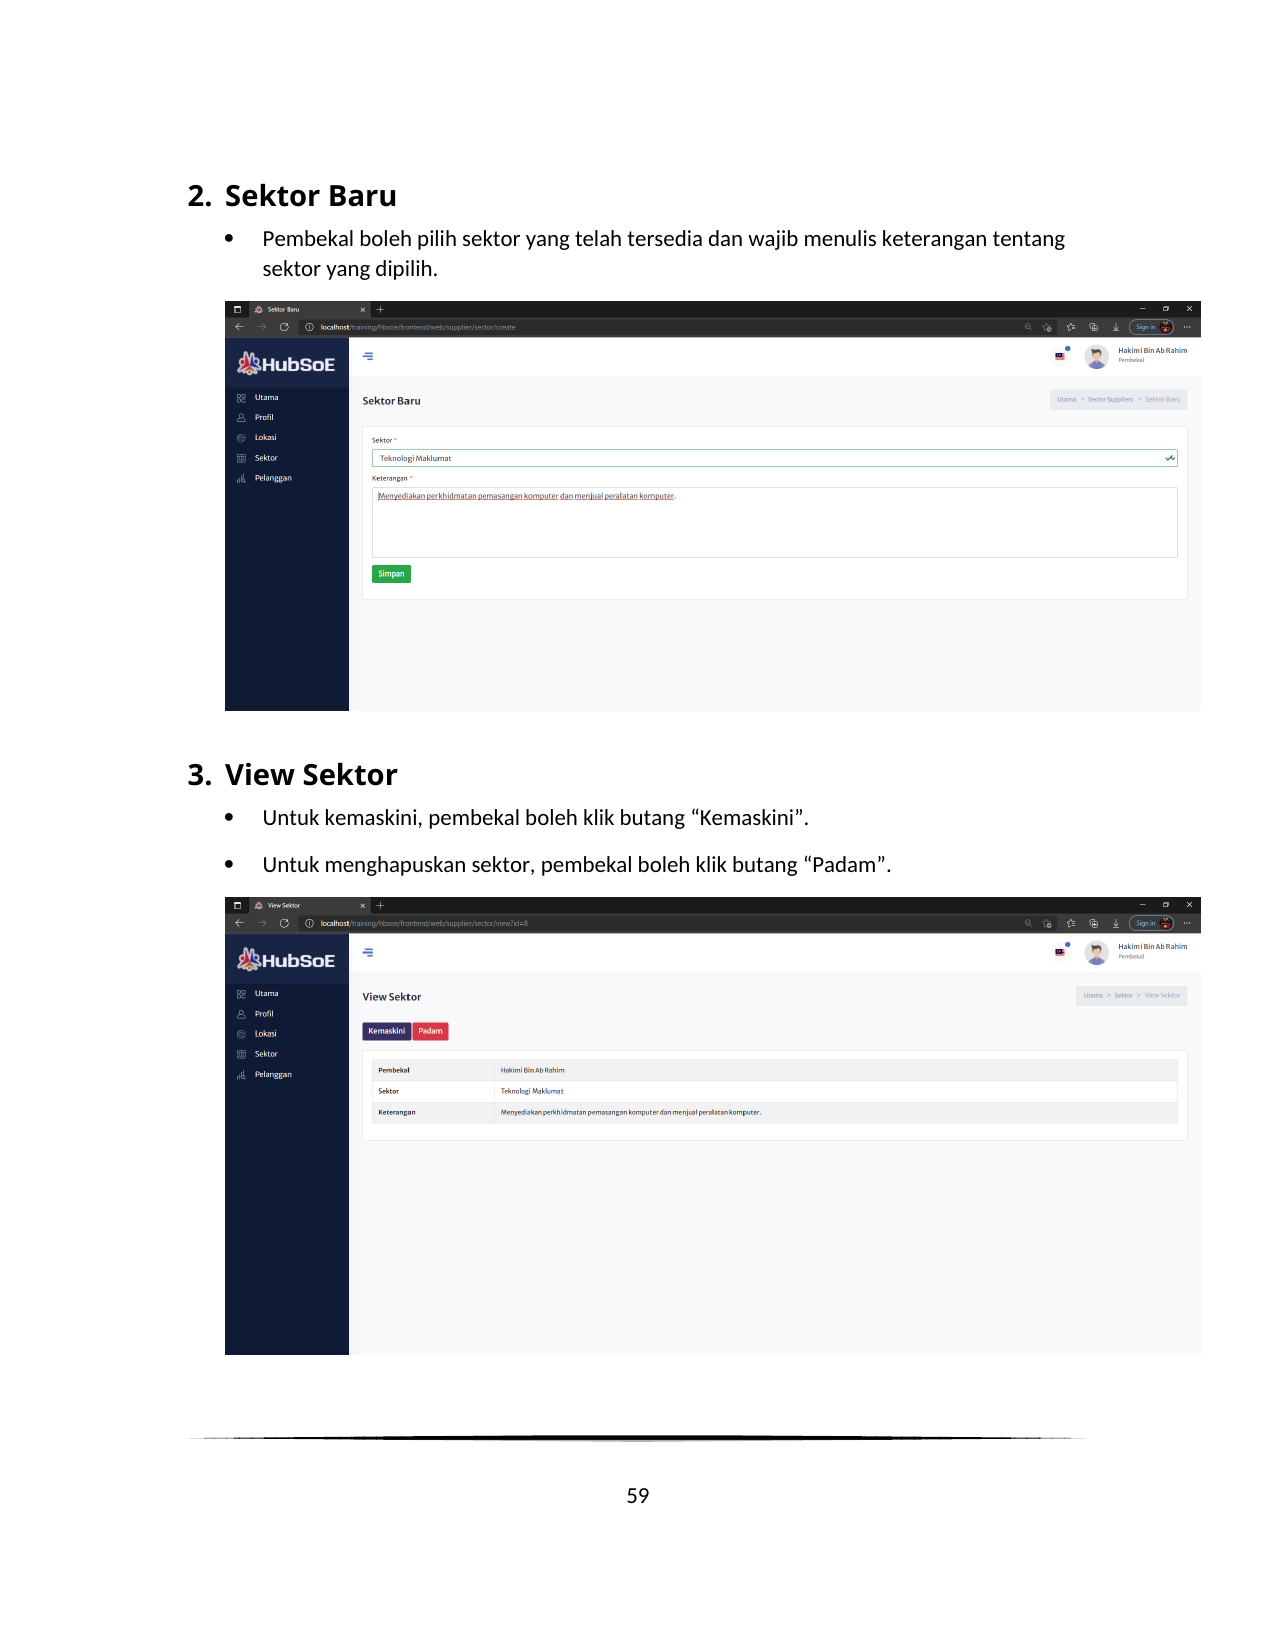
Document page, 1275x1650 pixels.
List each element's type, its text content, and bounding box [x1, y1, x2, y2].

list Untuk kemaskini, pembekal boleh klik butang “Kemaskini”. [225, 803, 1125, 831]
picture [225, 301, 1201, 711]
picture [225, 897, 1201, 1355]
list Untuk menghapuskan sektor, pembekal boleh klik butang “Padam”. [225, 850, 1125, 878]
subtitle View Sektor [187, 754, 1125, 794]
picture [189, 1434, 1087, 1442]
list Pembekal boleh pilih sektor yang telah tersedia dan wajib menulis keterangan tentang sektor yang dipilih. [225, 224, 1125, 282]
subtitle Sektor Baru [187, 175, 1125, 215]
